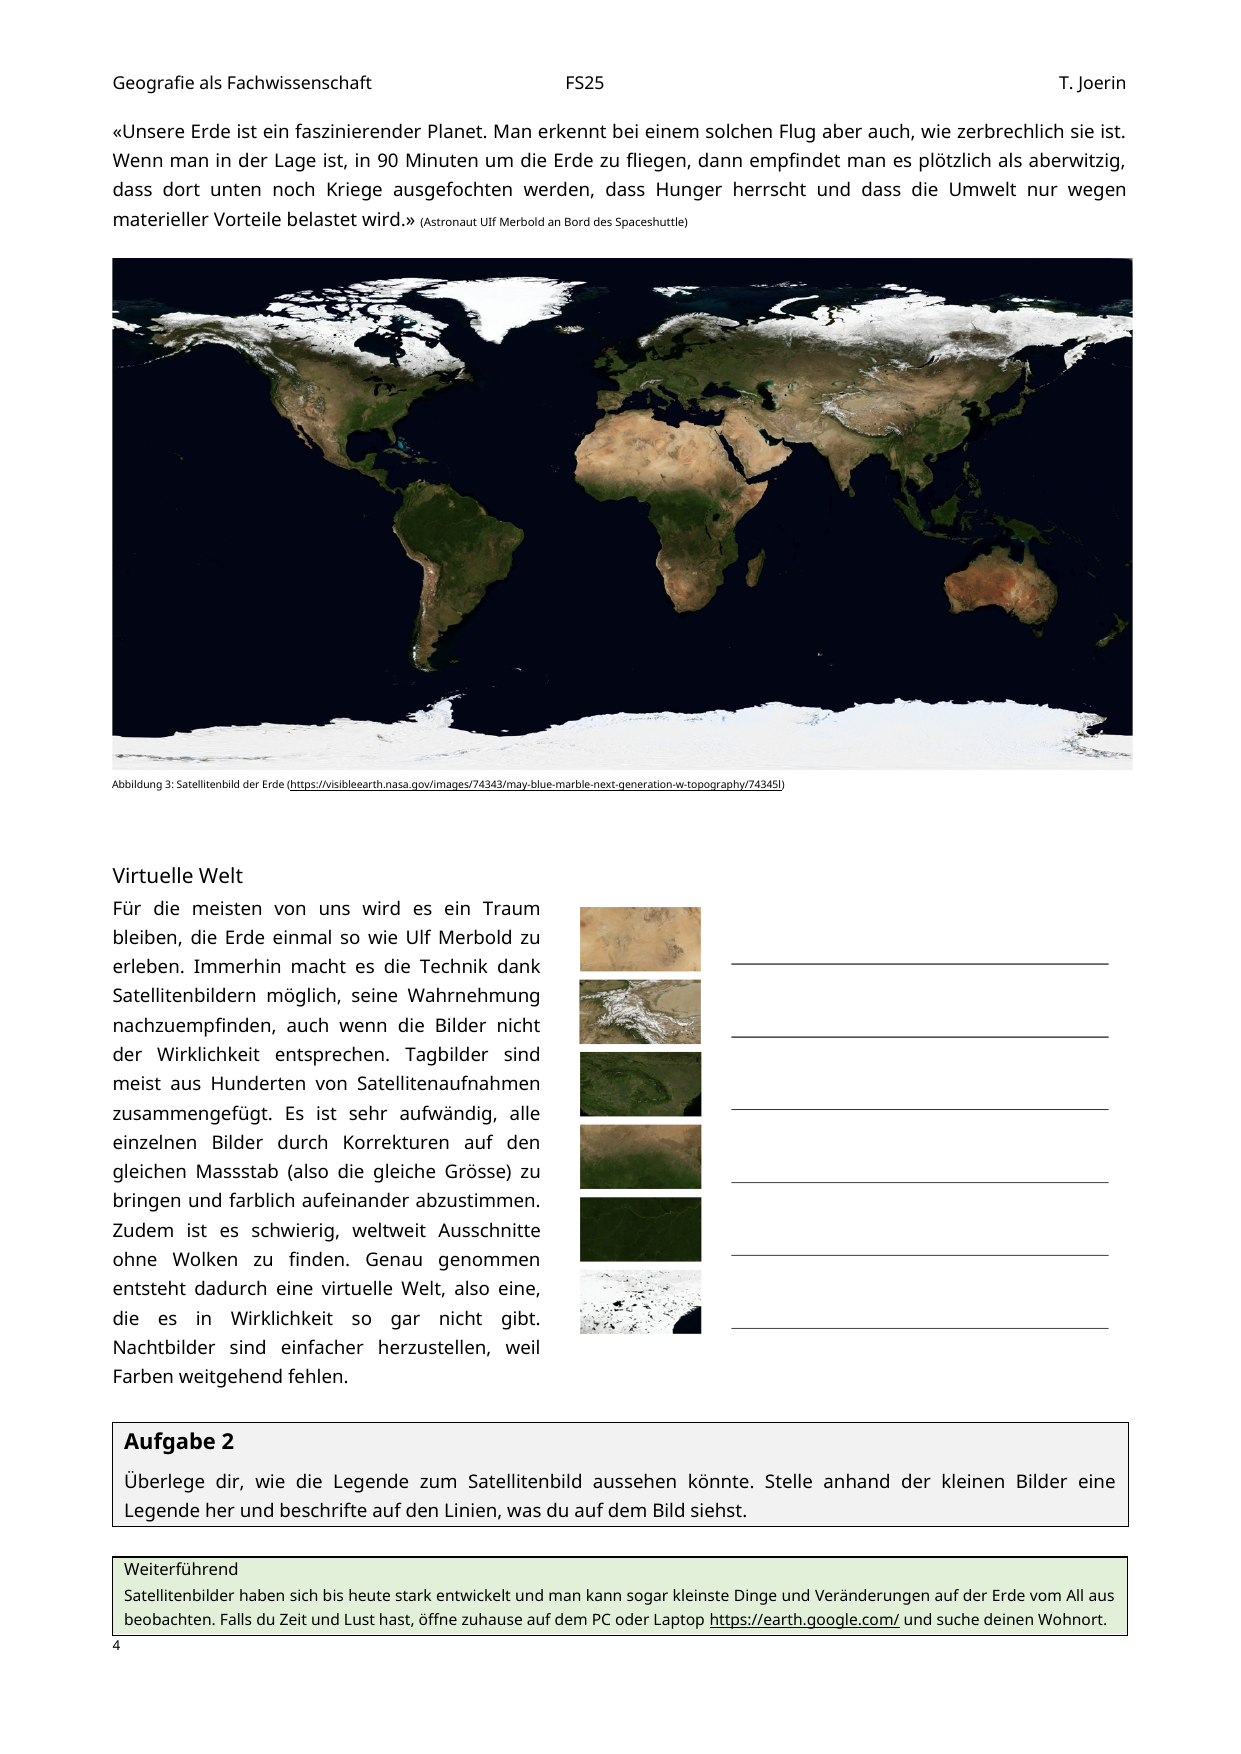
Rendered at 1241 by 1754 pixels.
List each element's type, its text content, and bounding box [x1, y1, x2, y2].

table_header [113, 1558, 1127, 1634]
table_header Aufgabe 2 Überlege dir, wie die Legende zum Satellitenbild aussehen könnte. Stelle anhand der kleinen Bilder eine Legende her und beschrifte auf den Linien, was du auf dem Bild siehst. [113, 1423, 1128, 1526]
subtitle Virtuelle Welt [112, 861, 1128, 889]
text «Unsere Erde ist ein faszinierender Planet. Man erkennt bei einem solchen Flug aber auch, wie zerbrechlich sie ist. Wenn man in der Lage ist, in 90 Minuten um die Erde zu fliegen, dann empfindet man es plötzlich als aberwitzig, dass dort unten noch Kriege ausgefochten werden, dass Hunger herrscht und dass die Umwelt nur wegen materieller Vorteile belastet wird.» (Astronaut UIf Merbold an Bord des Spaceshuttle) [112, 118, 1128, 231]
picture [112, 258, 1133, 770]
picture [559, 886, 1128, 1354]
